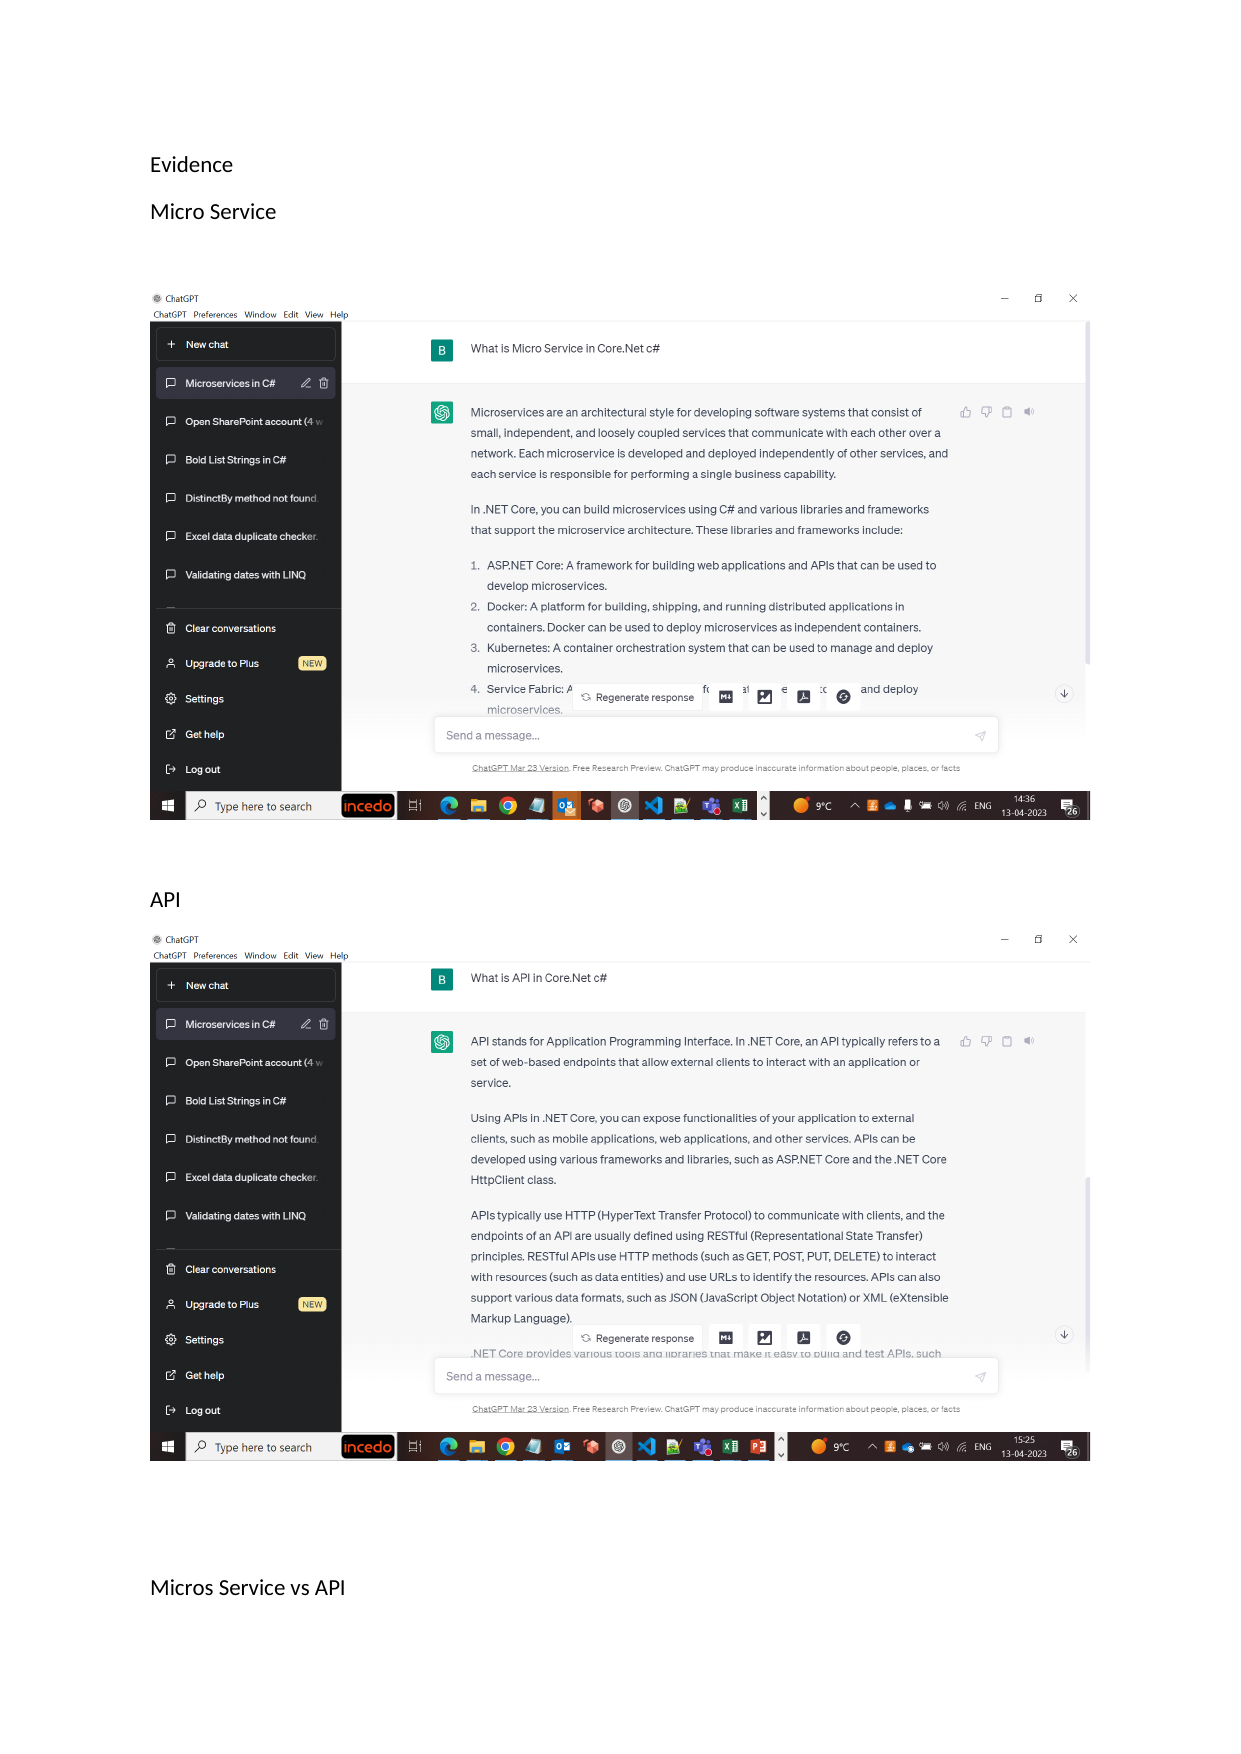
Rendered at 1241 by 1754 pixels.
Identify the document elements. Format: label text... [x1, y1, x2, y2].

text Micros Service vs API [150, 1573, 1090, 1602]
text Evidence [150, 150, 1090, 178]
picture [150, 290, 1091, 820]
picture [150, 932, 1091, 1461]
text API [150, 885, 1090, 913]
text Micro Service [150, 197, 1090, 225]
